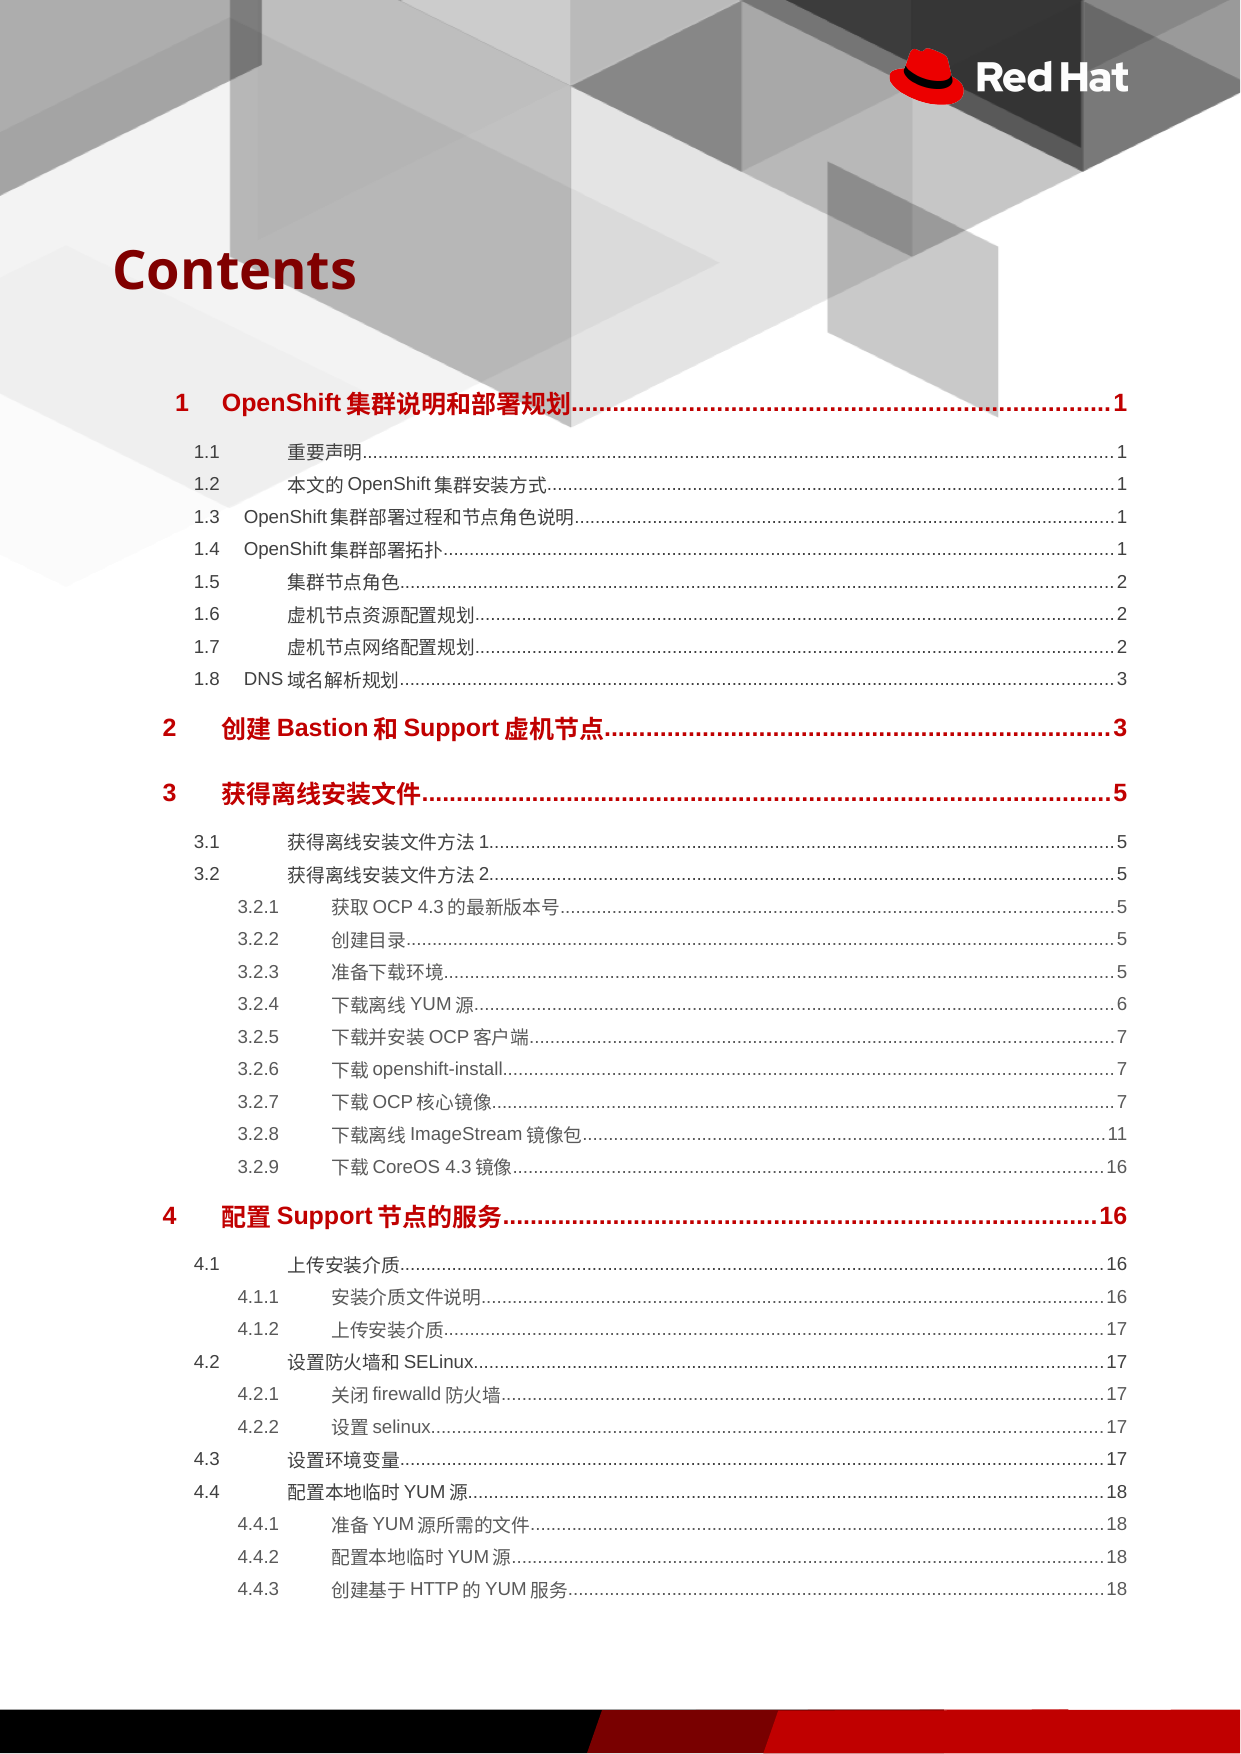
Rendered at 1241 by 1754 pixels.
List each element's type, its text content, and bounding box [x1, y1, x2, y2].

text 3.2.5 下载并安装OCP客户端 7 [200, 1020, 1128, 1053]
text 4.4.3 创建基于HTTP的YUM服务 18 [200, 1573, 1128, 1605]
picture [889, 48, 1128, 105]
text 1.1 重要声明 1 [156, 435, 1128, 468]
text Contents [112, 220, 1128, 317]
text 3 获得离线安装文件 5 [112, 760, 1128, 825]
text 3.2.6 下载openshift-install 7 [200, 1053, 1128, 1085]
text 4.1.1 安装介质文件说明 16 [200, 1280, 1128, 1313]
text 3.2.8 下载离线ImageStream镜像包 11 [200, 1118, 1128, 1150]
text 1.8 DNS域名解析规划 3 [156, 663, 1128, 695]
text 3.2.3 准备下载环境 5 [200, 955, 1128, 988]
text 4.4.1 准备YUM源所需的文件 18 [200, 1508, 1128, 1540]
text 3.2.1 获取OCP 4.3的最新版本号 5 [200, 890, 1128, 923]
text 3.2 获得离线安装文件方法2 5 [156, 858, 1128, 890]
text 4.2 设置防火墙和SELinux 17 [156, 1345, 1128, 1378]
text 4.3 设置环境变量 17 [156, 1443, 1128, 1475]
text 4.1 上传安装介质 16 [156, 1248, 1128, 1280]
text 3.2.9 下载CoreOS 4.3镜像 16 [200, 1150, 1128, 1183]
text 1 OpenShift集群说明和部署规划 1 [112, 370, 1128, 435]
text 3.2.4 下载离线YUM源 6 [200, 988, 1128, 1020]
text 4.1.2 上传安装介质 17 [200, 1313, 1128, 1345]
text 1.7 虚机节点网络配置规划 2 [156, 630, 1128, 663]
text 4.2.1 关闭firewalld防火墙 17 [200, 1378, 1128, 1410]
text 3.2.7 下载OCP核心镜像 7 [200, 1085, 1128, 1118]
text 1.3 OpenShift集群部署过程和节点角色说明 1 [156, 500, 1128, 533]
text 1.4 OpenShift集群部署拓扑 1 [156, 533, 1128, 565]
text 1.5 集群节点角色 2 [156, 565, 1128, 598]
text 4 配置Support节点的服务 16 [112, 1183, 1128, 1248]
text 4.4 配置本地临时YUM源 18 [156, 1475, 1128, 1508]
text 2 创建Bastion和Support虚机节点 3 [112, 695, 1128, 760]
text 4.4.2 配置本地临时YUM源 18 [200, 1540, 1128, 1573]
text 1.2 本文的OpenShift集群安装方式 1 [156, 468, 1128, 500]
text 4.2.2 设置selinux 17 [200, 1410, 1128, 1443]
text 1.6 虚机节点资源配置规划 2 [156, 598, 1128, 630]
text 3.1 获得离线安装文件方法1 5 [156, 825, 1128, 858]
text 3.2.2 创建目录 5 [200, 923, 1128, 955]
